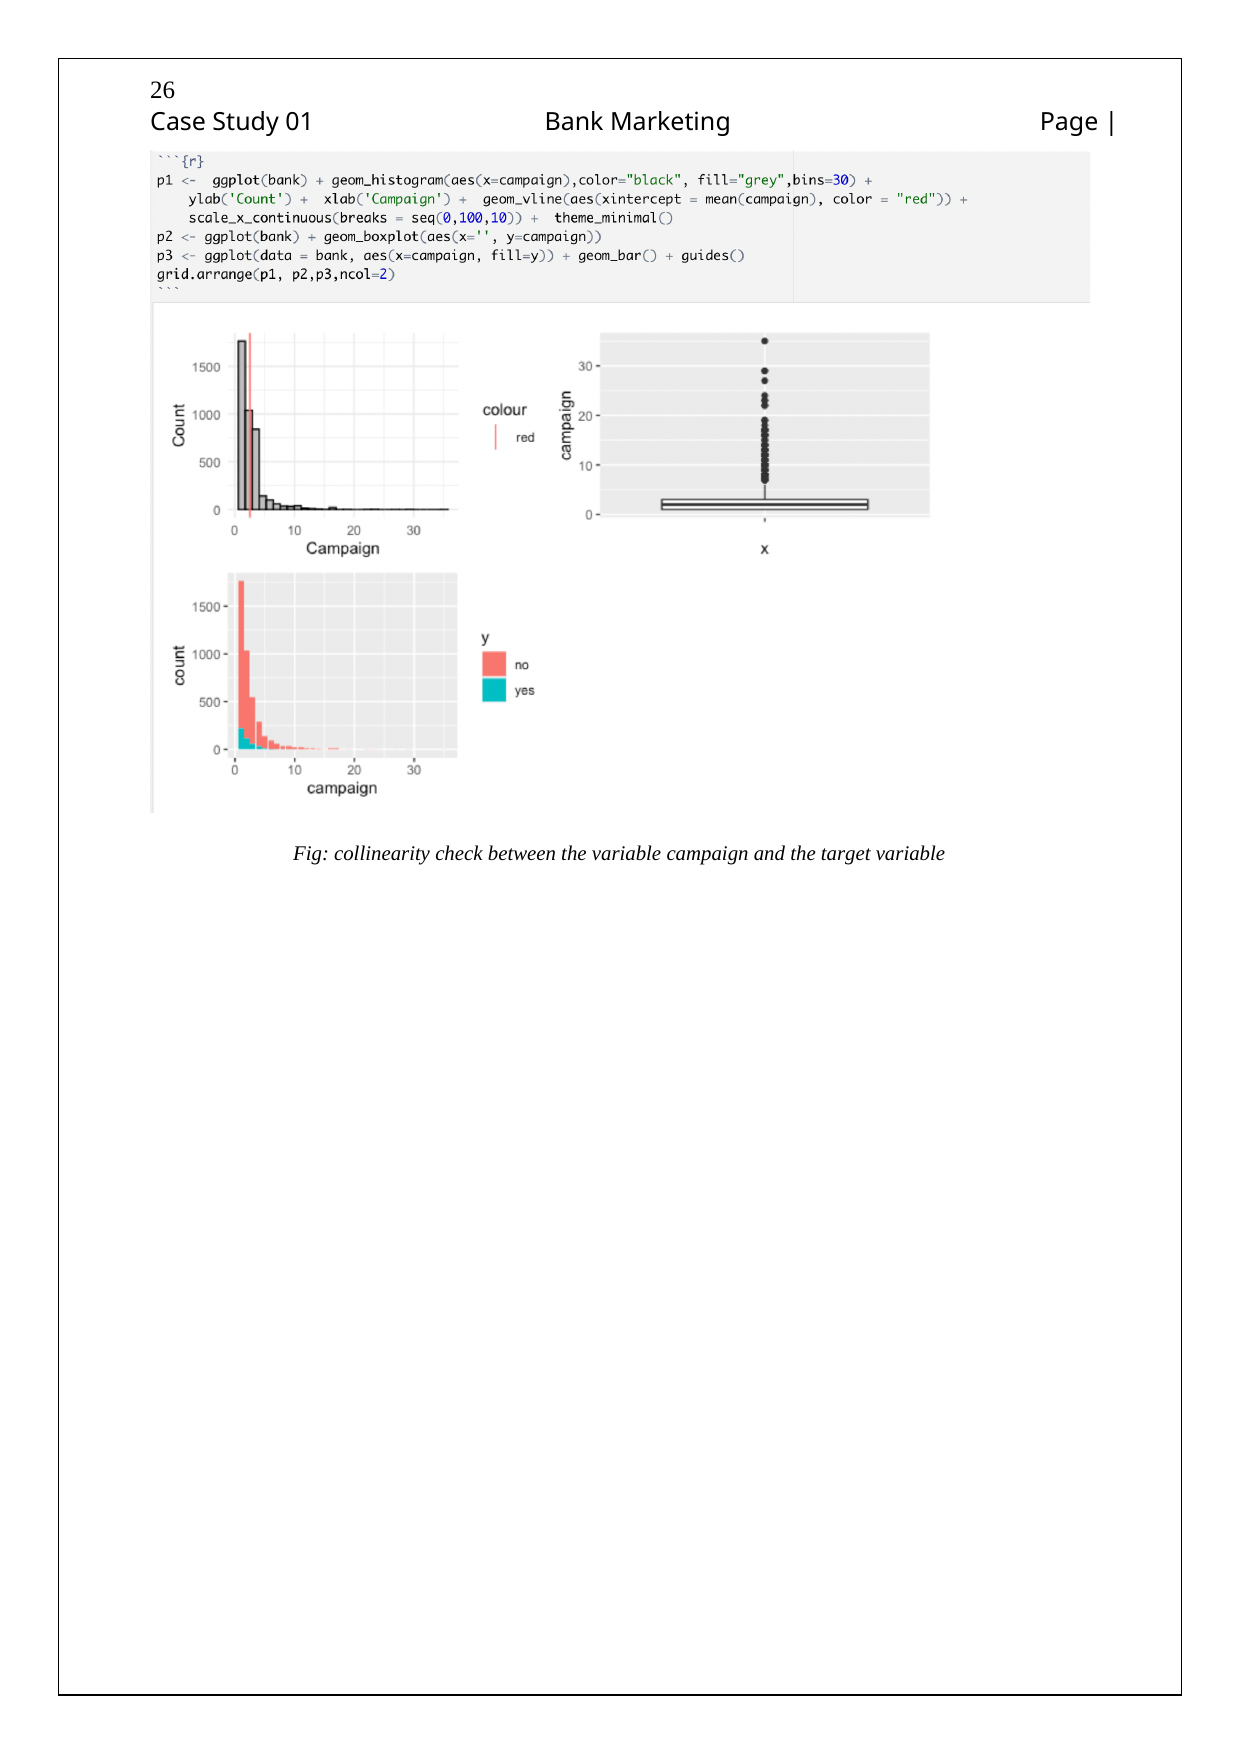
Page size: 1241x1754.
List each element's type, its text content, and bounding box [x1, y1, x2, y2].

picture [150, 150, 1091, 813]
text Fig: collinearity check between the variable campaign and the target variable [150, 841, 1090, 865]
